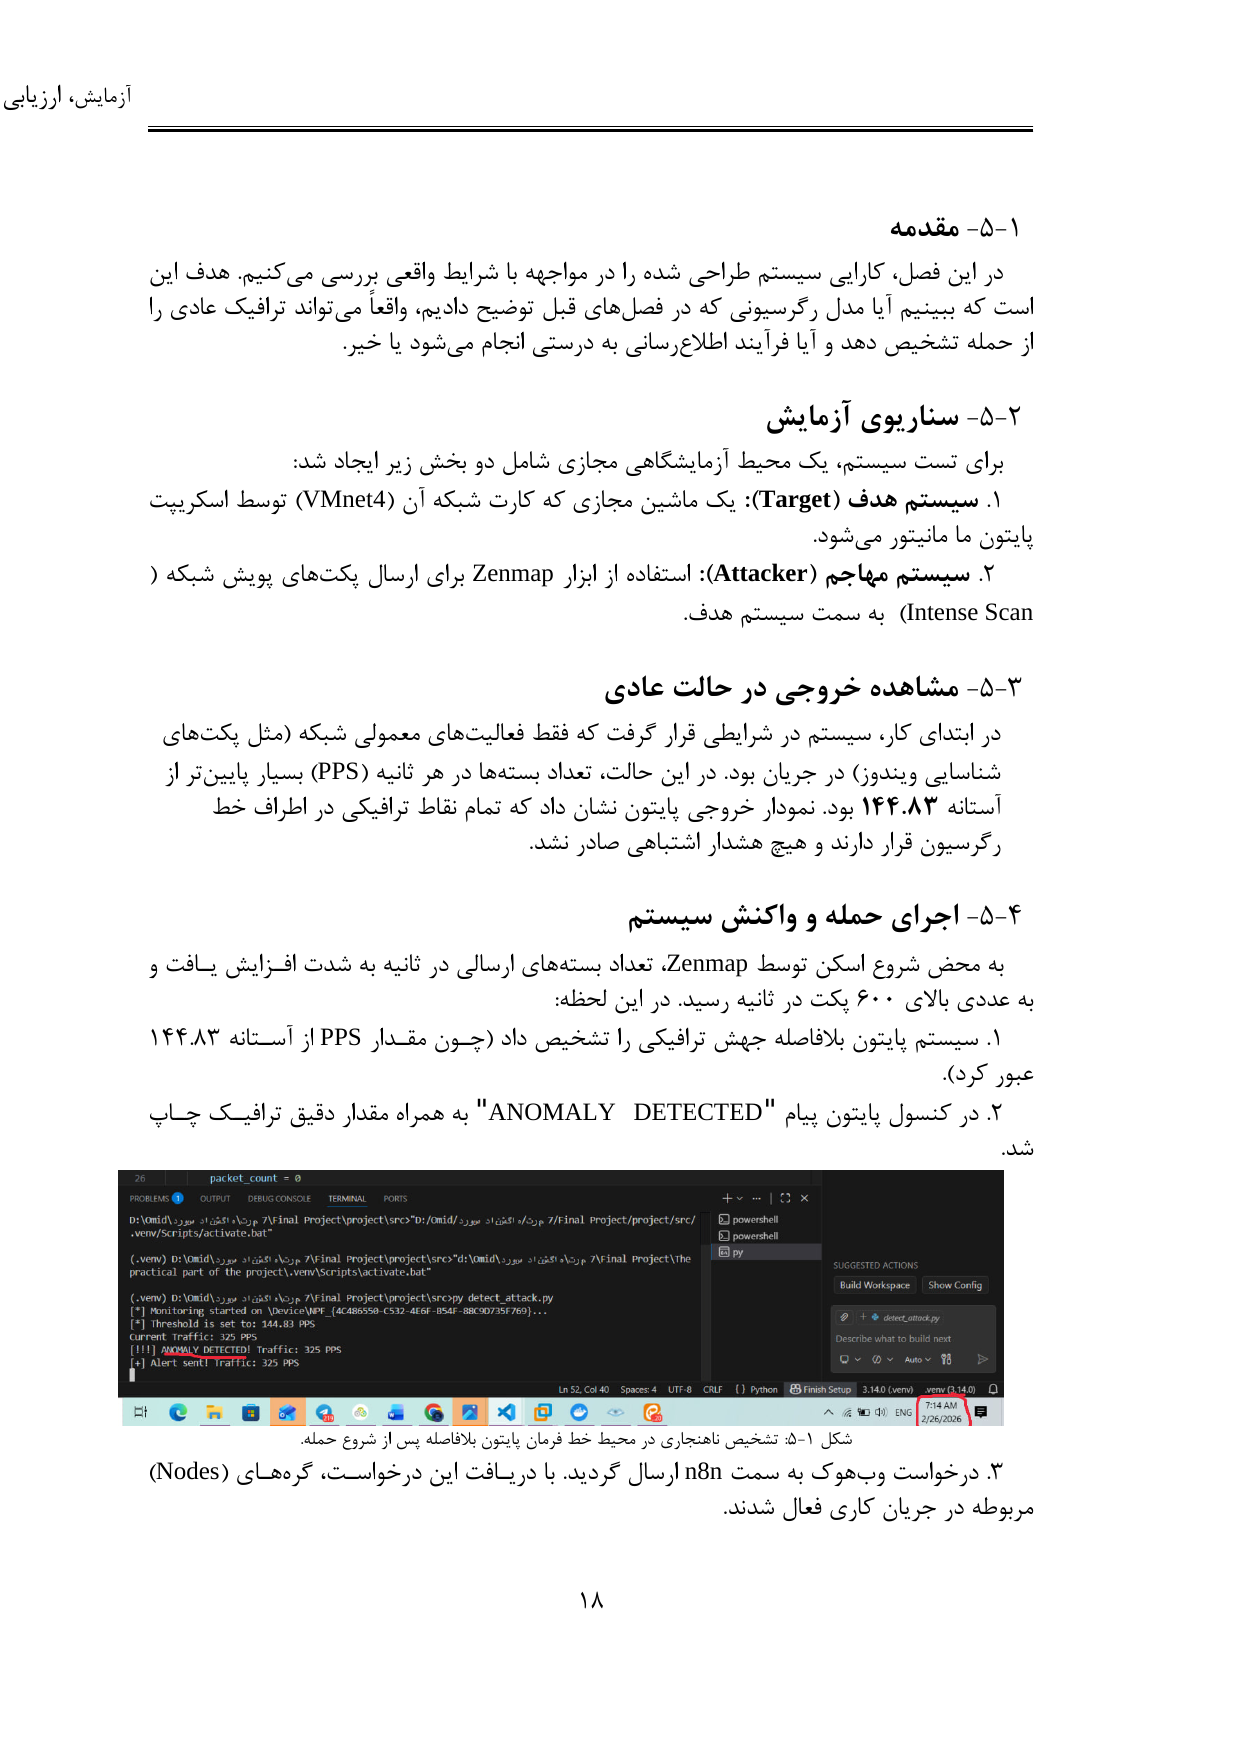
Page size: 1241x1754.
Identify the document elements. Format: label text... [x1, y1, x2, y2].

text ۲. در کنسول پایتون پیام "ANOMALY DETECTED" به همراه مقدار دقیق ترافیک چاپ شد. [148, 1097, 1033, 1165]
text مشاهده خروجی در حالت عادی [148, 675, 958, 708]
text برای تست سیستم، یک محیط آزمایشگاهی مجازی شامل دو بخش زیر ایجاد شد: [148, 449, 1033, 478]
text ۱. سیستم هدف (Target): یک ماشین مجازی که کارت شبکه آن (VMnet4) توسط اسکریپت پایتون ما مانیتور می‌شود. [148, 484, 1033, 552]
text ۱. سیستم پایتون بلافاصله جهش ترافیکی را تشخیص داد (چون مقدار PPS از آستانه 144.83 عبور کرد). [148, 1022, 1033, 1091]
text به محض شروع اسکن توسط Zenmap، تعداد بسته‌های ارسالی در ثانیه به شدت افزایش یافت و به عددی بالای ۶۰۰ پکت در ثانیه رسید. در این لحظه: [148, 948, 1033, 1017]
text در ابتدای کار، سیستم در شرایطی قرار گرفت که فقط فعالیت‌های معمولی شبکه (مثل پکت‌های شناسایی ویندوز) در جریان بود. در این حالت، تعداد بسته‌ها در هر ثانیه (PPS) بسیار پایین‌تر از آستانه 144.83 بود. نمودار خروجی پایتون نشان داد که تمام نقاط ترافیکی در اطراف خط رگرسیون قرار دارند و هیچ هشدار اشتباهی صادر نشد. [148, 721, 1001, 859]
text شکل 1-5: تشخیص ناهنجاری در محیط خط فرمان پایتون بلافاصله پس از شروع حمله. [148, 1431, 1033, 1452]
text ۳. درخواست وب‌هوک به سمت n8n ارسال گردید. با دریافت این درخواست، گره‌های (Nodes) مربوطه در جریان کاری فعال شدند. [148, 1456, 1033, 1524]
picture [118, 1170, 1004, 1426]
text ۲. سیستم مهاجم (Attacker): استفاده از ابزار Zenmap برای ارسال پکت‌های پویش شبکه (Intense Scan) به سمت سیستم هدف. [148, 558, 1033, 631]
text سناریوی آزمایش [148, 403, 958, 436]
text در این فصل، کارایی سیستم طراحی شده را در مواجهه با شرایط واقعی بررسی می‌کنیم. هدف این است که ببینیم آیا مدل رگرسیونی که در فصل‌های قبل توضیح دادیم، واقعاً می‌تواند ترافیک عادی را از حمله تشخیص دهد و آیا فرآیند اطلاع‌رسانی به درستی انجام می‌شود یا خیر. [148, 261, 1033, 360]
text اجرای حمله و واکنش سیستم [148, 902, 958, 936]
text مقدمه [148, 215, 958, 248]
